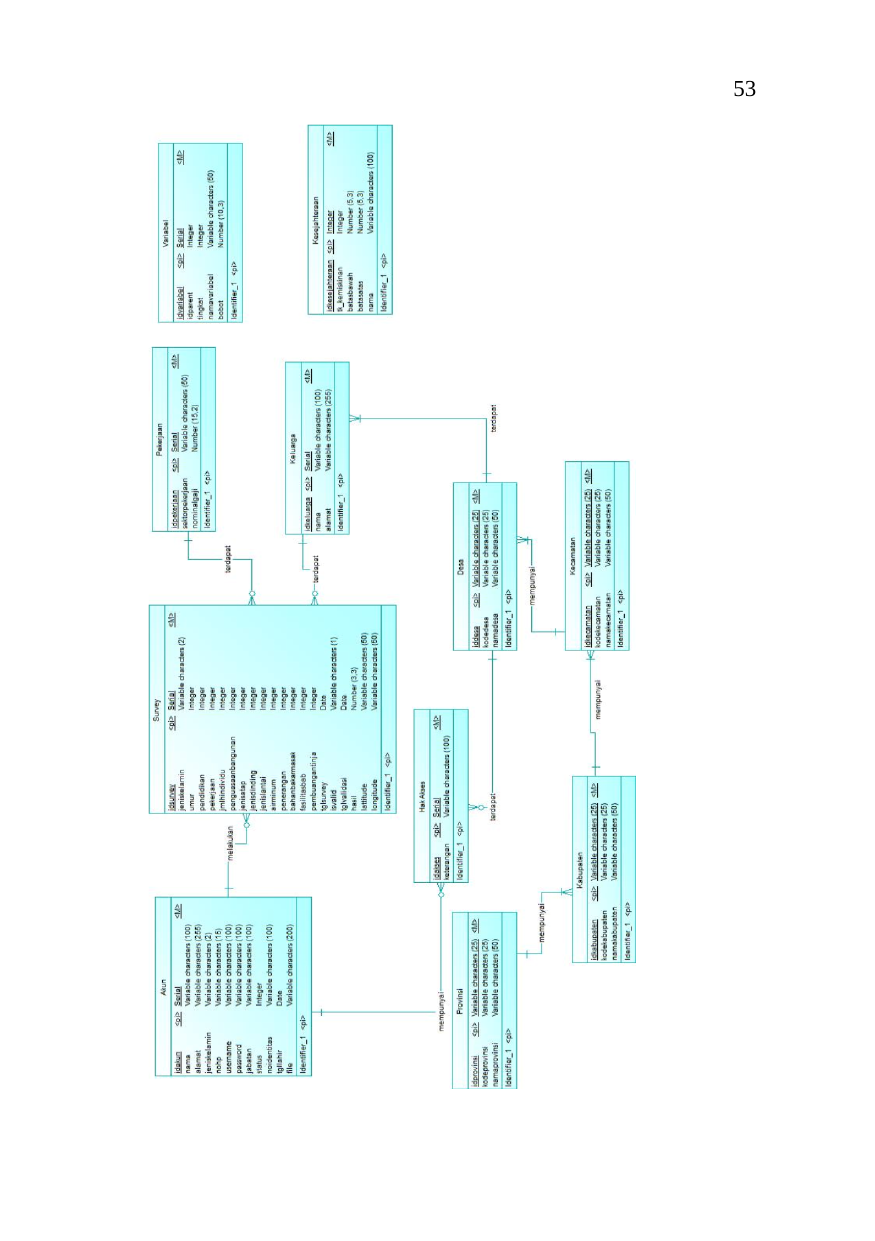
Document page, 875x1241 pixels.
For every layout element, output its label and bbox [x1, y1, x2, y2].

picture [149, 126, 636, 1089]
